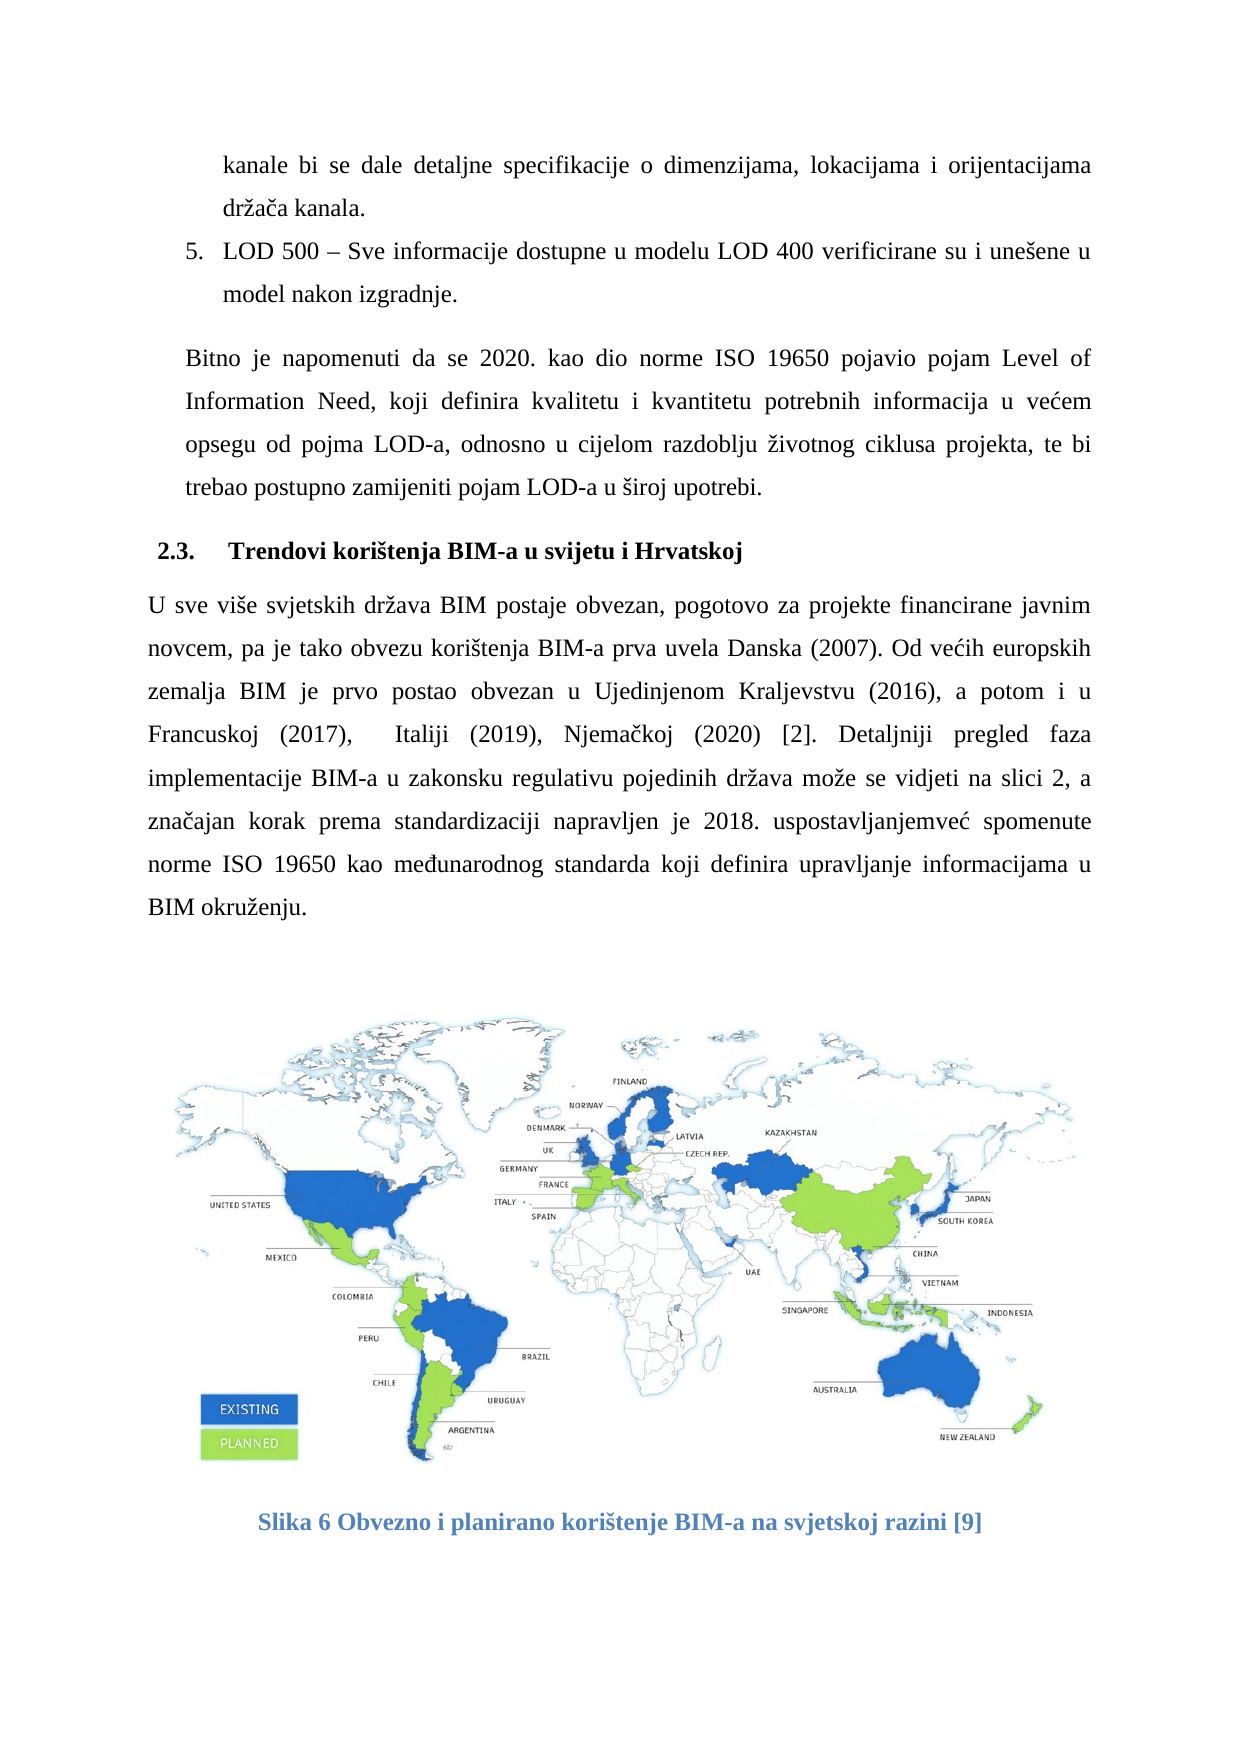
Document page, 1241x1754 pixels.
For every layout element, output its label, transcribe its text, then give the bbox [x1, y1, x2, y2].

text U sve više svjetskih država BIM postaje obvezan, pogotovo za projekte financirane javnim novcem, pa je tako obvezu korištenja BIM-a prva uvela Danska (2007). Od većih europskih zemalja BIM je prvo postao obvezan u Ujedinjenom Kraljevstvu (2016), a potom i u Francuskoj (2017), Italiji (2019), Njemačkoj (2020) [2]. Detaljniji pregled faza implementacije BIM-a u zakonsku regulativu pojedinih država može se vidjeti na slici 2, a značajan korak prema standardizaciji napravljen je 2018. uspostavljanjemveć spomenute norme ISO 19650 kao međunarodnog standarda koji definira upravljanje informacijama u BIM okruženju. [148, 590, 1092, 921]
text Bitno je napomenuti da se 2020. kao dio norme ISO 19650 pojavio pojam Level of Information Need, koji definira kvalitetu i kvantitetu potrebnih informacija u većem opsegu od pojma LOD-a, odnosno u cijelom razdoblju životnog ciklusa projekta, te bi trebao postupno zamijeniti pojam LOD-a u široj upotrebi. [185, 343, 1092, 501]
picture [147, 956, 1093, 1473]
text Slika 6 Obvezno i planirano korištenje BIM-a na svjetskoj razini [9] [148, 1507, 1092, 1536]
subtitle Trendovi korištenja BIM-a u svijetu i Hrvatskoj [157, 536, 1092, 565]
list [185, 150, 1092, 222]
list LOD 500 – Sve informacije dostupne u modelu LOD 400 verificirane su i unešene u model nakon izgradnje. [185, 236, 1092, 308]
